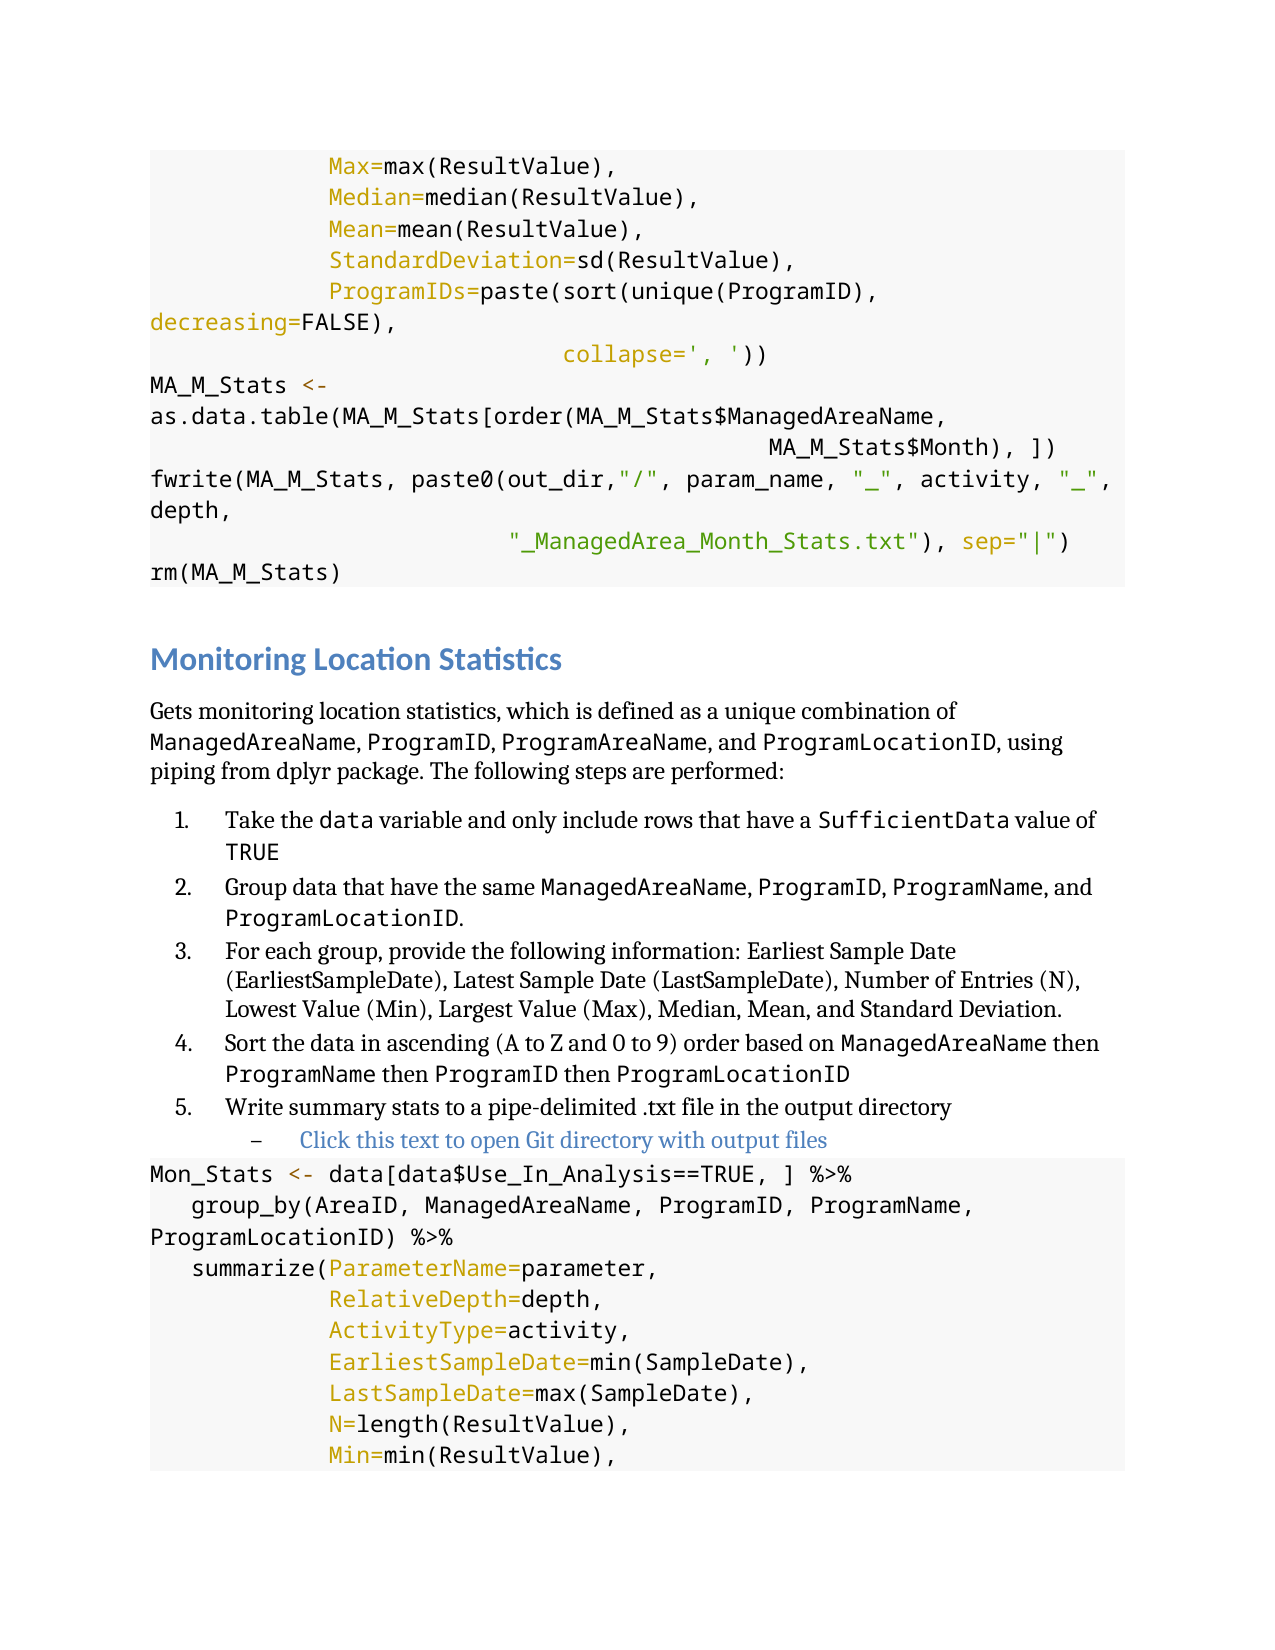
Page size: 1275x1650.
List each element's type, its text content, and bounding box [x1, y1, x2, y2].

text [150, 150, 1125, 587]
subtitle Monitoring Location Statistics [150, 637, 1125, 678]
text Gets monitoring location statistics, which is defined as a unique combination of ManagedAreaName, ProgramID, ProgramAreaName, and ProgramLocationID, using piping from dplyr package. The following steps are performed: [150, 697, 1125, 786]
list Sort the data in ascending (A to Z and 0 to 9) order based on ManagedAreaName then ProgramName then ProgramID then ProgramLocationID [175, 1027, 1125, 1089]
list Group data that have the same ManagedAreaName, ProgramID, ProgramName, and ProgramLocationID. [175, 871, 1125, 933]
list Click this text to open Git directory with output files [250, 1126, 1125, 1154]
list Take the data variable and only include rows that have a SufficientData value of TRUE [175, 804, 1125, 867]
list For each group, provide the following information: Earliest Sample Date (EarliestSampleDate), Latest Sample Date (LastSampleDate), Number of Entries (N), Lowest Value (Min), Largest Value (Max), Median, Mean, and Standard Deviation. [175, 937, 1125, 1023]
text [150, 1158, 1125, 1471]
list Write summary stats to a pipe-delimited .txt file in the output directory [175, 1093, 1125, 1122]
